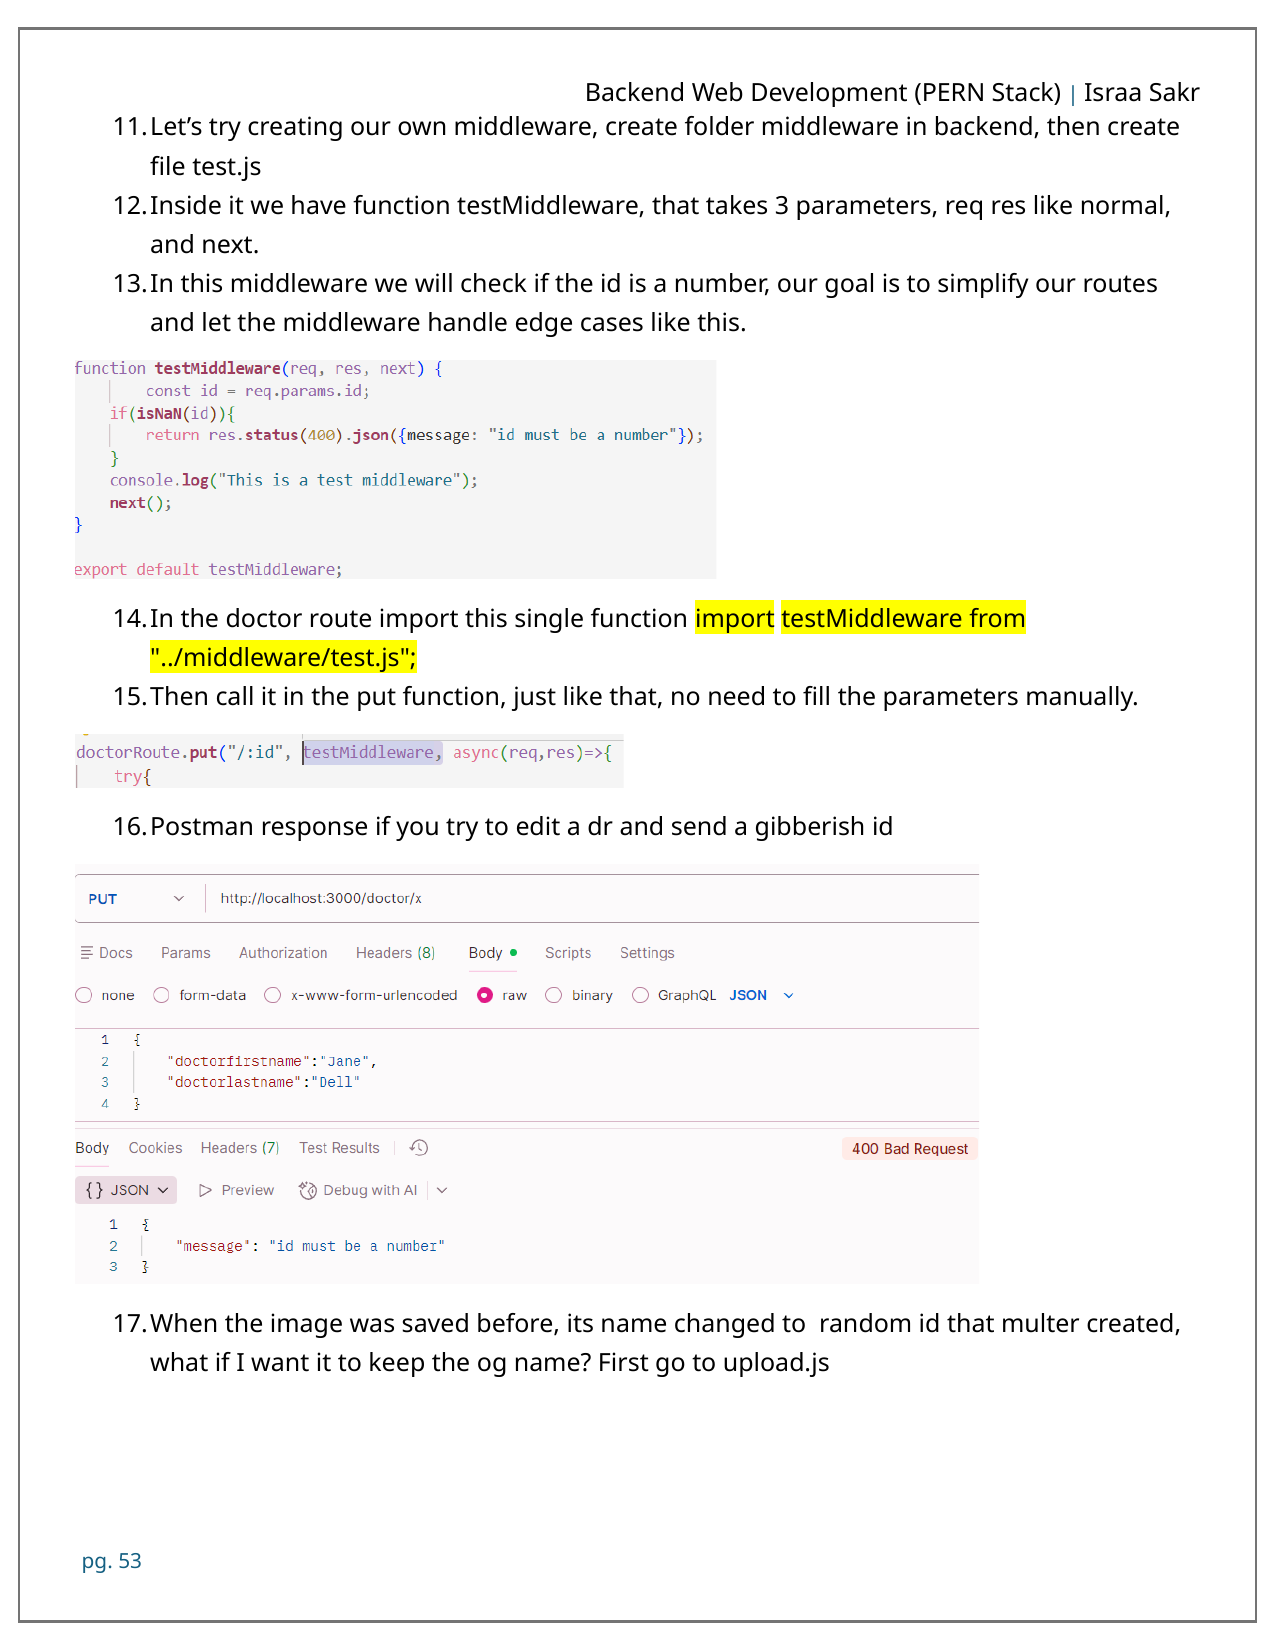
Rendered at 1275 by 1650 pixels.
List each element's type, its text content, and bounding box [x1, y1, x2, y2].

list Then call it in the put function, just like that, no need to fill the parameters manually. [112, 679, 1200, 713]
picture [75, 360, 717, 579]
list Inside it we have function testMiddleware, that takes 3 parameters, req res like normal, and next. [112, 187, 1200, 261]
picture [75, 864, 980, 1284]
list In this middleware we will check if the id is a number, our goal is to simplify our routes and let the middleware handle edge cases like this. [112, 266, 1200, 339]
picture [75, 734, 624, 788]
list In the doctor route import this single function import testMiddleware from "../middleware/test.js"; [112, 600, 1200, 673]
list When the image was saved before, its name changed to random id that multer created, what if I want it to keep the og name? First go to upload.js [112, 1305, 1200, 1378]
list Let’s try creating our own middleware, create folder middleware in backend, then create file test.js [112, 109, 1200, 182]
list Postman response if you try to edit a dr and send a gibberish id [112, 809, 1200, 843]
